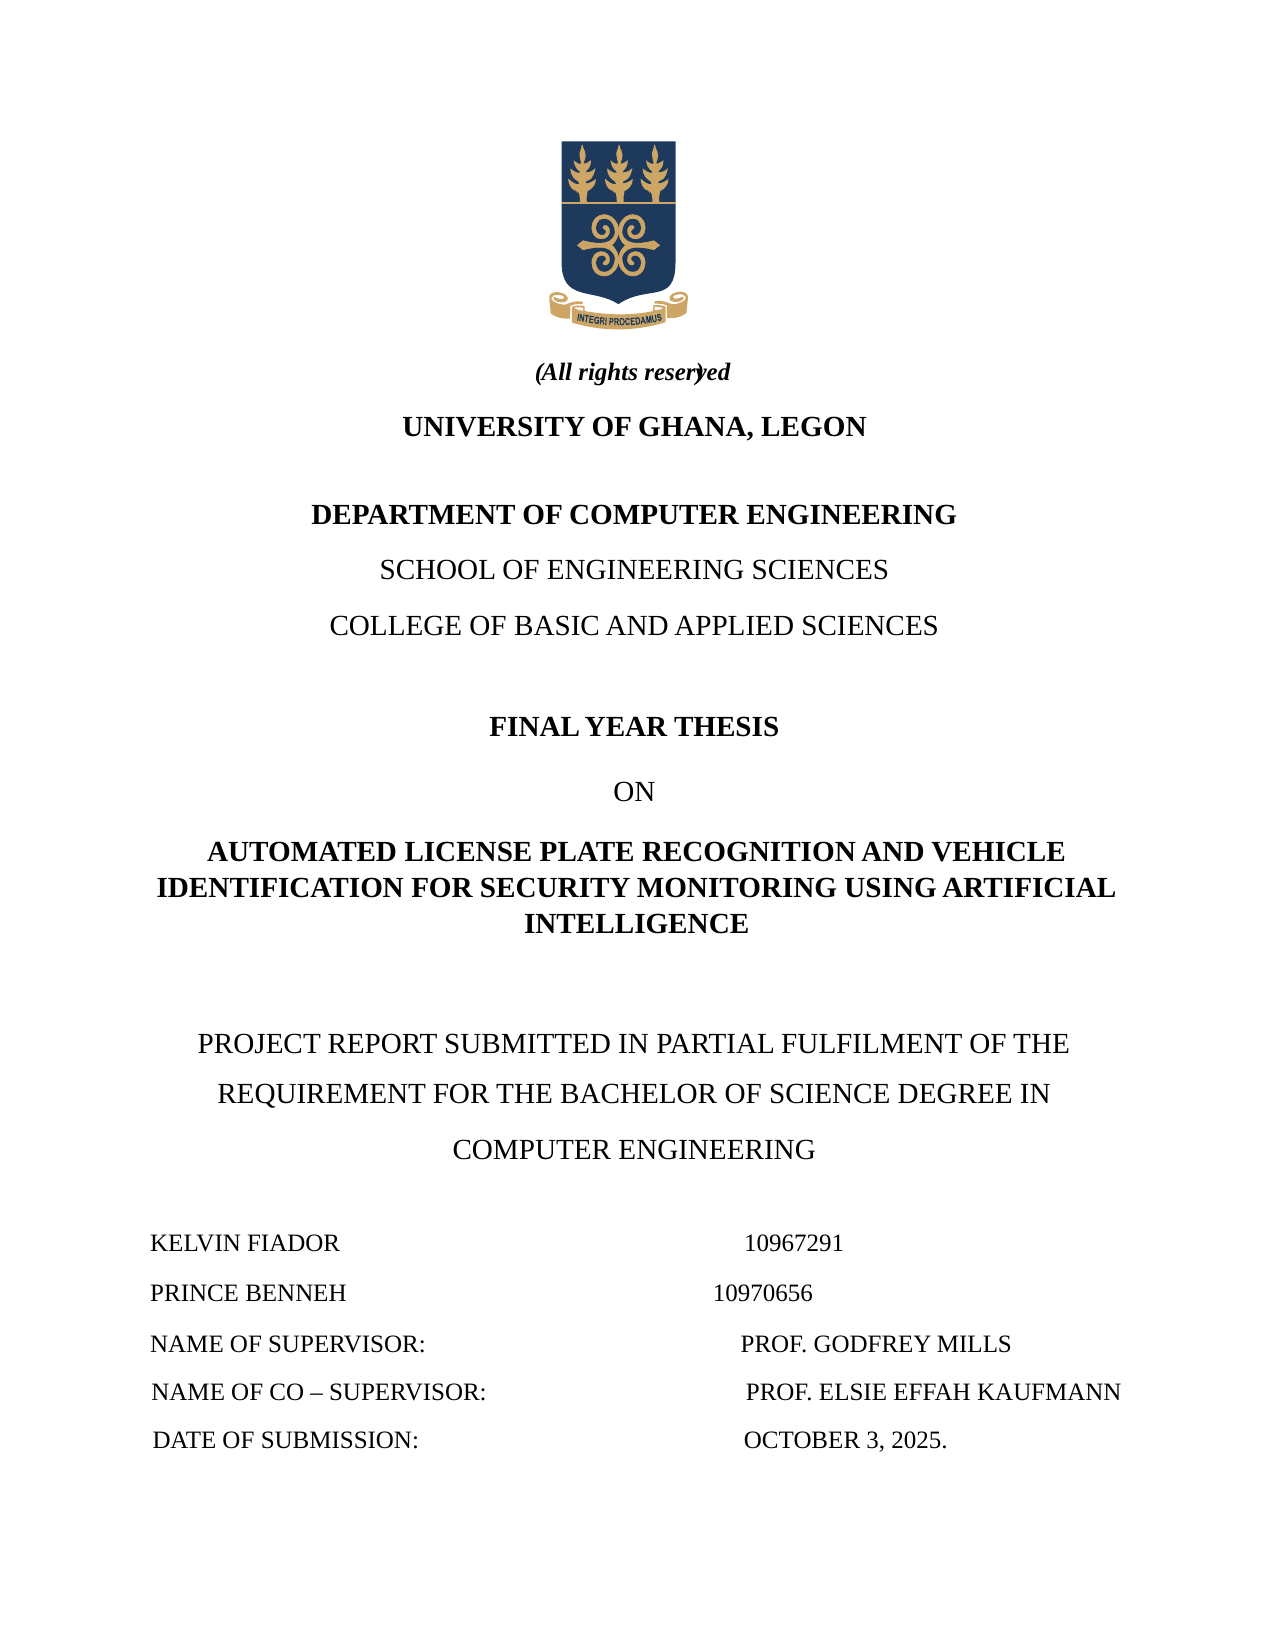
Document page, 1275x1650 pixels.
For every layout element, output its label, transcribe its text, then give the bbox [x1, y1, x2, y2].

text SCHOOL OF ENGINEERING SCIENCES [150, 552, 1119, 586]
text ON [150, 774, 1118, 808]
text UNIVERSITY OF GHANA, LEGON [150, 409, 1118, 442]
text PRINCE BENNEH 10970656 [150, 1278, 1122, 1307]
text PROJECT REPORT SUBMITTED IN PARTIAL FULFILMENT OF THE [150, 1026, 1118, 1060]
text AUTOMATED LICENSE PLATE RECOGNITION AND VEHICLE IDENTIFICATION FOR SECURITY MONITORING USING ARTIFICIAL INTELLIGENCE [151, 834, 1122, 940]
text COLLEGE OF BASIC AND APPLIED SCIENCES [150, 608, 1119, 642]
text FINAL YEAR THESIS [150, 709, 1118, 742]
text DEPARTMENT OF COMPUTER ENGINEERING [150, 497, 1118, 531]
text KELVIN FIADOR 10967291 [150, 1228, 1122, 1256]
text COMPUTER ENGINEERING [150, 1132, 1118, 1166]
text NAME OF CO – SUPERVISOR: PROF. ELSIE EFFAH KAUFMANN DATE OF SUBMISSION: OCTOBER 3, 2025. [151, 1377, 1122, 1454]
text REQUIREMENT FOR THE BACHELOR OF SCIENCE DEGREE IN [150, 1076, 1118, 1110]
text NAME OF SUPERVISOR: PROF. GODFREY MILLS [150, 1329, 1122, 1357]
